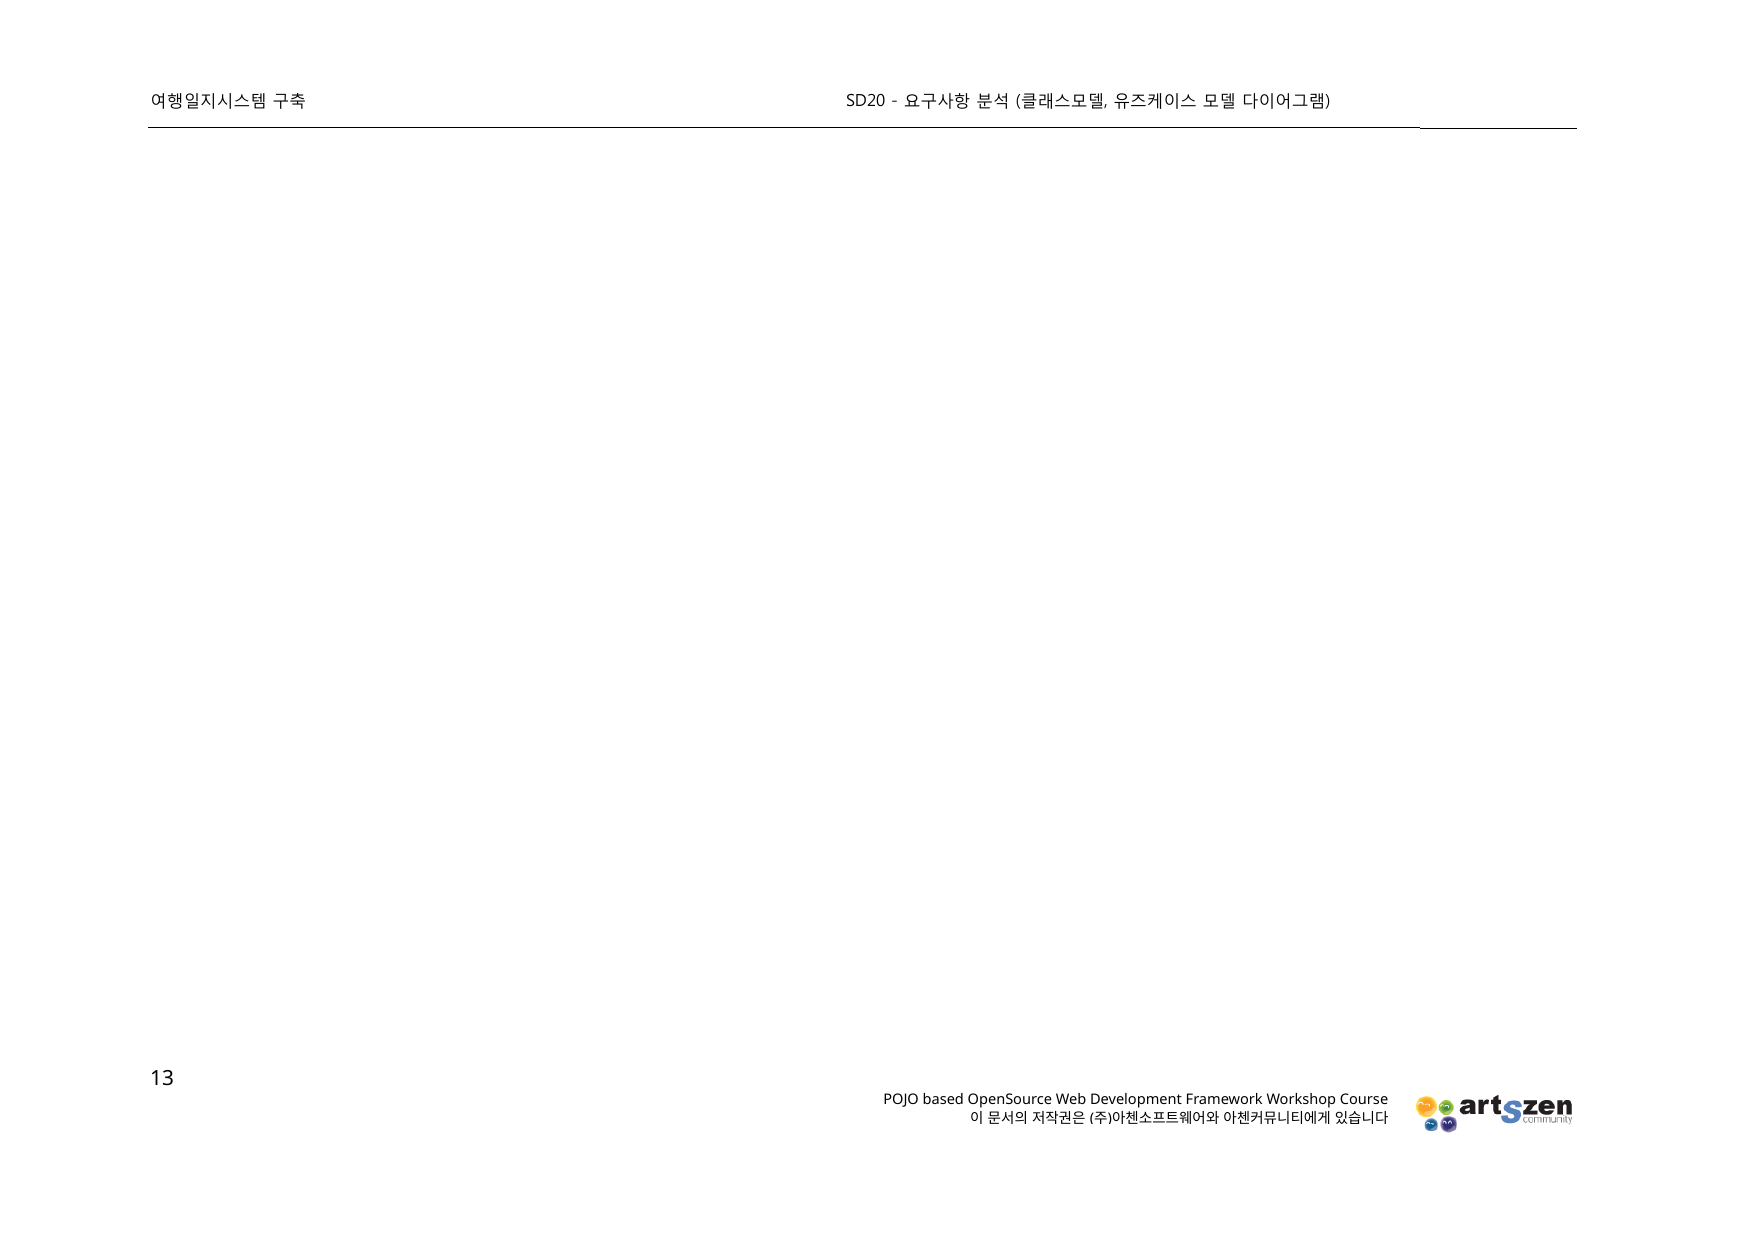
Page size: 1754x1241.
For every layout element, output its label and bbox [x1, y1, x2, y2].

picture [1412, 1091, 1577, 1137]
